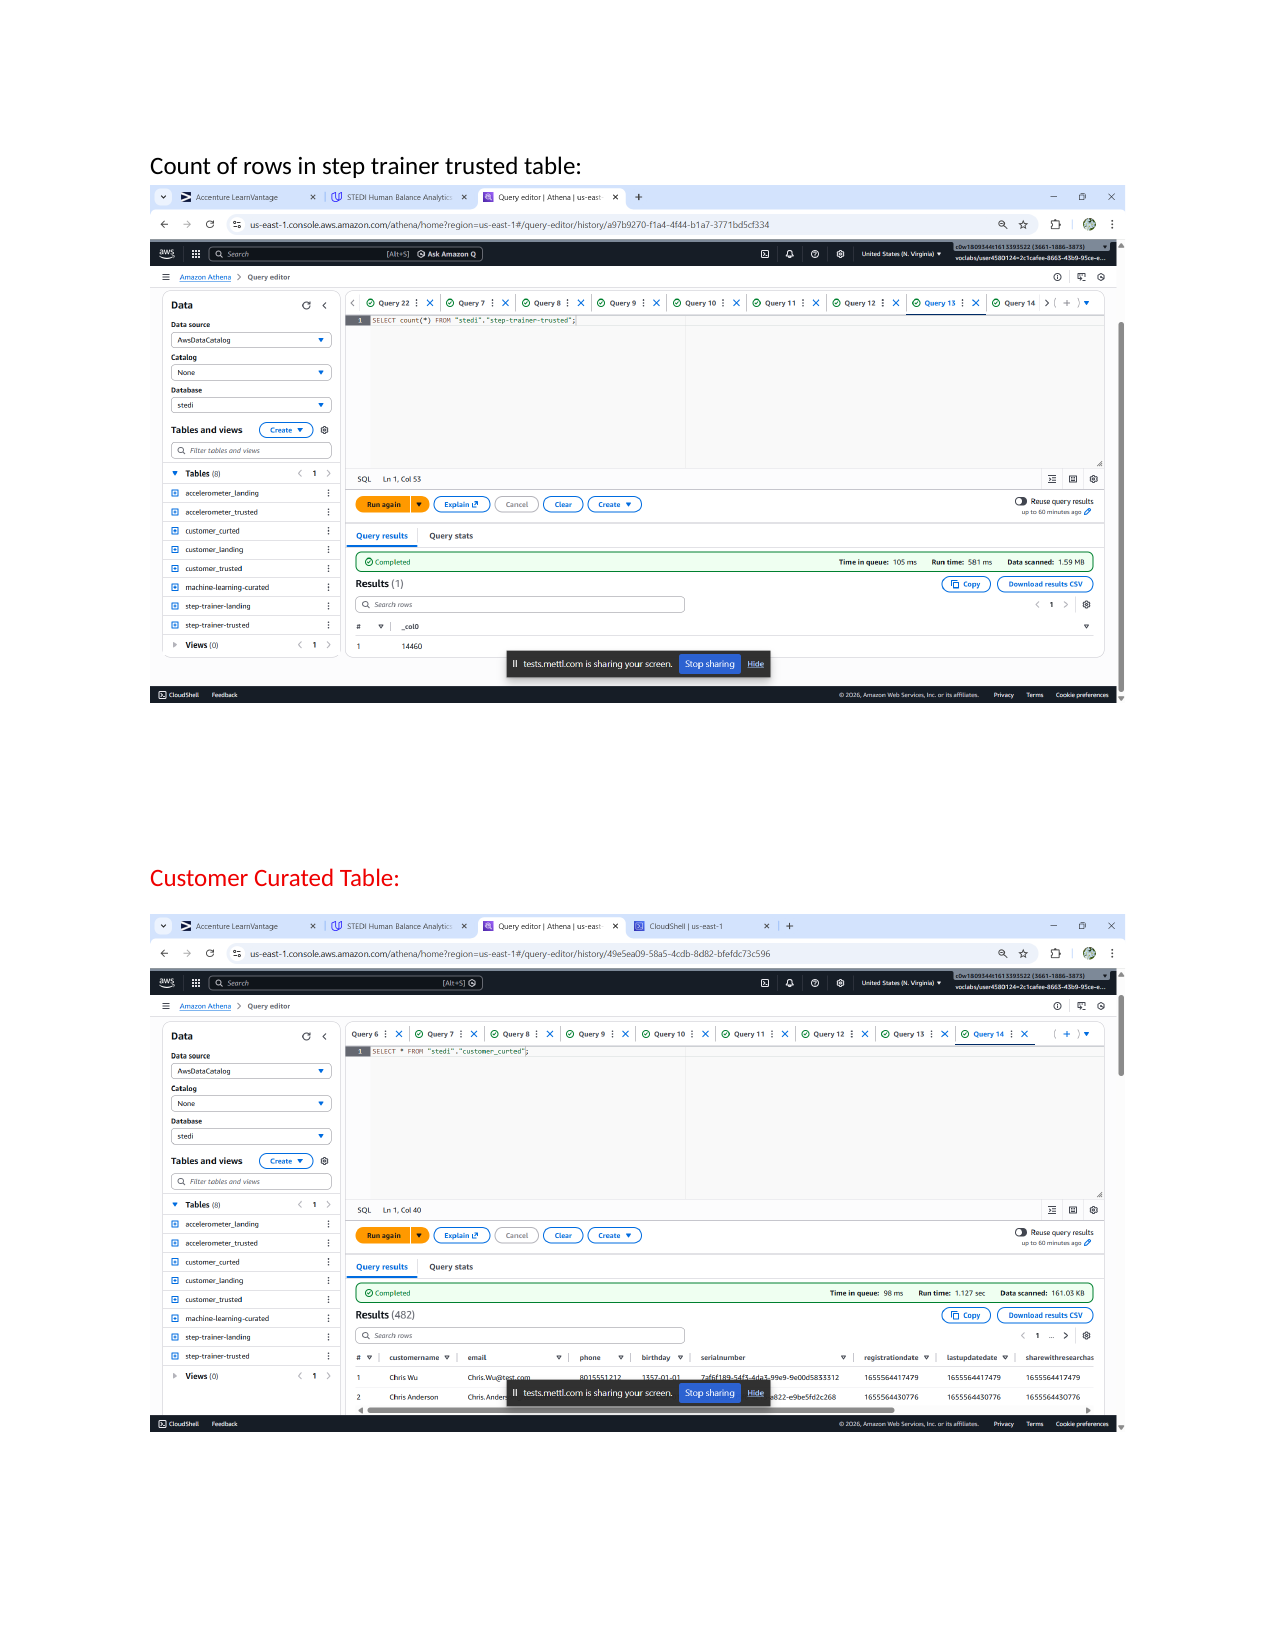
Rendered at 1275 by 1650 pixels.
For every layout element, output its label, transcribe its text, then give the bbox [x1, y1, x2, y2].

text Count of rows in step trainer trusted table: [150, 150, 1125, 181]
picture [150, 185, 1125, 703]
text Customer Curated Table: [150, 862, 1125, 893]
picture [150, 914, 1125, 1432]
